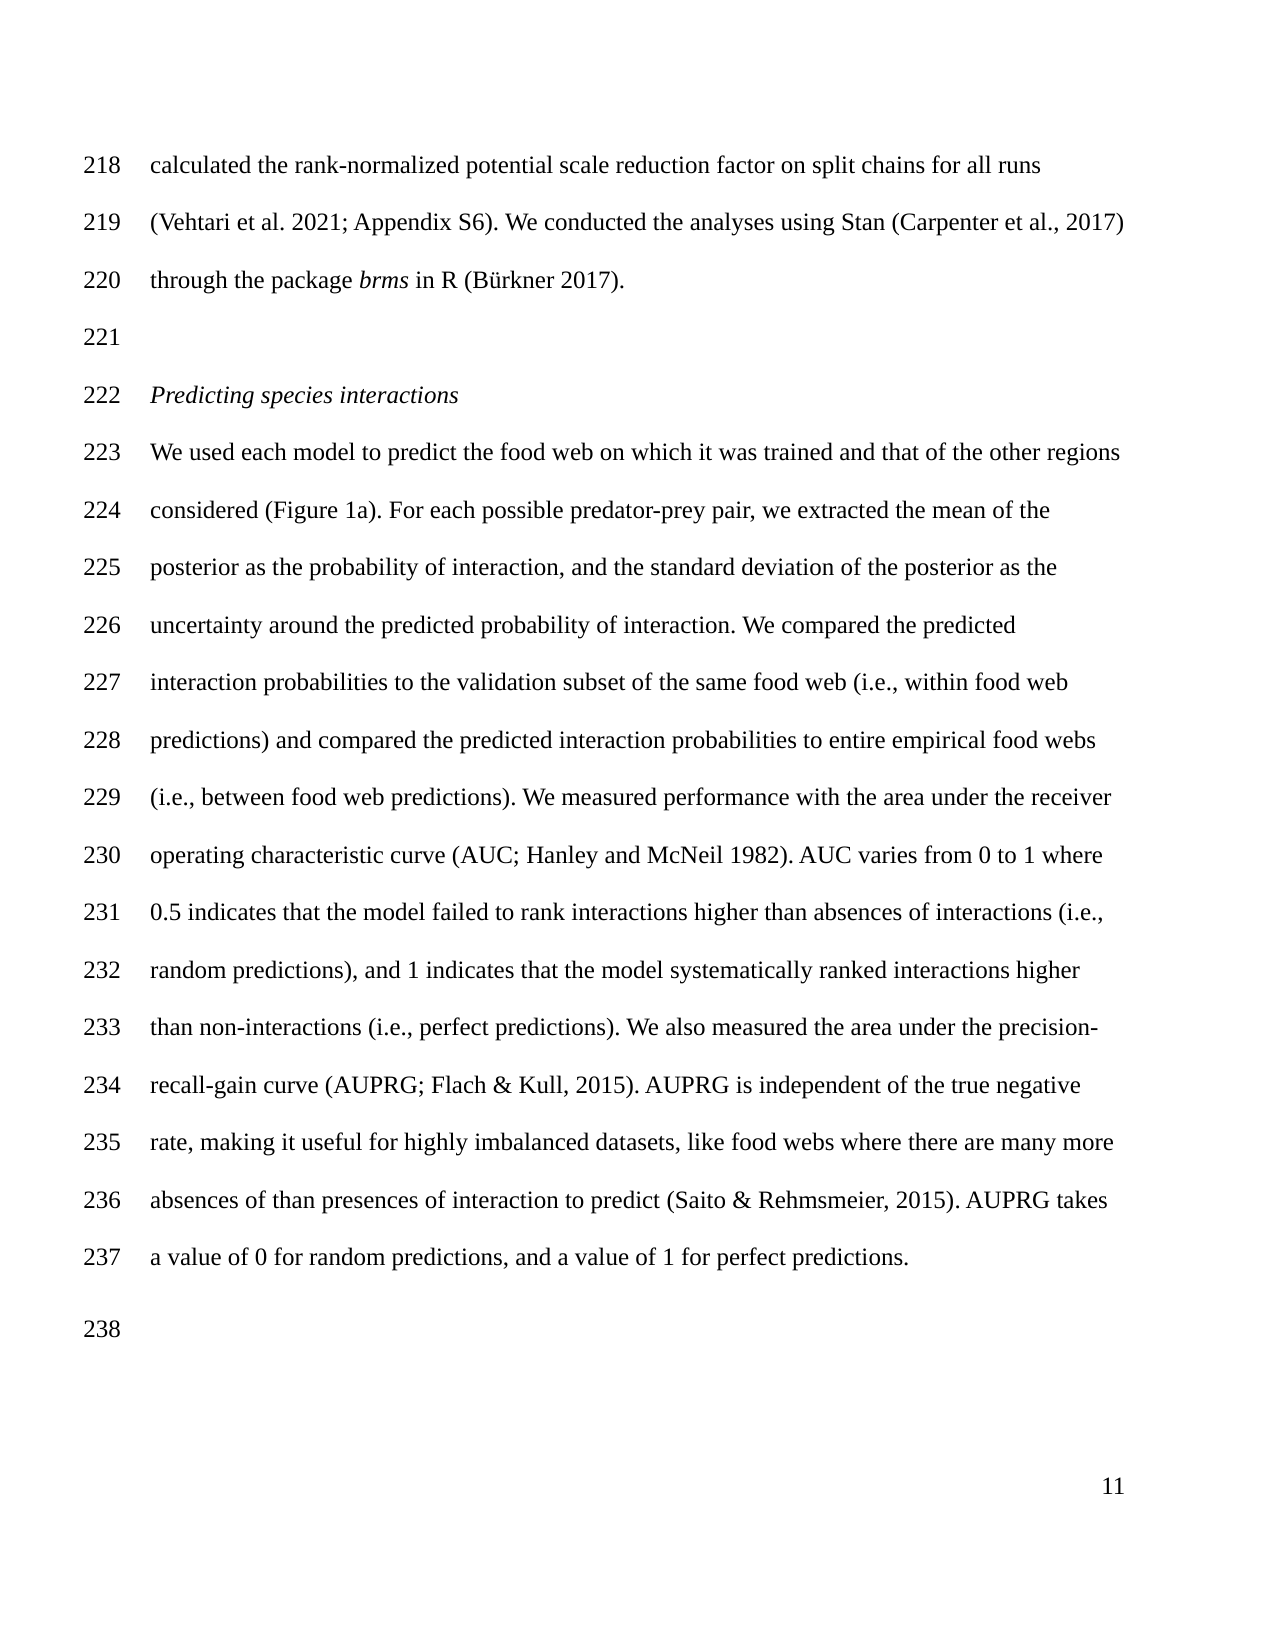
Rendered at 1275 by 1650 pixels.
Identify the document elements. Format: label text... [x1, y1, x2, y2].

text e used each model to predict the food web and that of the other regions considered (Figure 1a). For each possible predator-prey pair, we extracted the mean of the posterior as the probability of interaction, and the standard deviation of the posterior as the uncertainty around the predicted probability of interaction. e compared the predicted interaction probabilities to the validation subset of the food web compared the predicted interaction probabilities to entire empirical food web. We measured performance with the area under the receiver operating characteristic curve (AUC; Hanley and McNeil 1982). AUC varies from 0 to 1 where 0.5 indicates that the model failed to rank interactions higher than absences of interactions (i.e., random predictions), and 1 indicates that the model systematically ranked interactions higher than non-interactions (i.e., perfect predictions). We also measured the area under the precision-recall curve(Flach & Kull, 2015)(Saito & Rehmsmeier, 2015) [150, 437, 1125, 1271]
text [150, 150, 1125, 294]
text Predicting species interactions [150, 380, 1125, 409]
